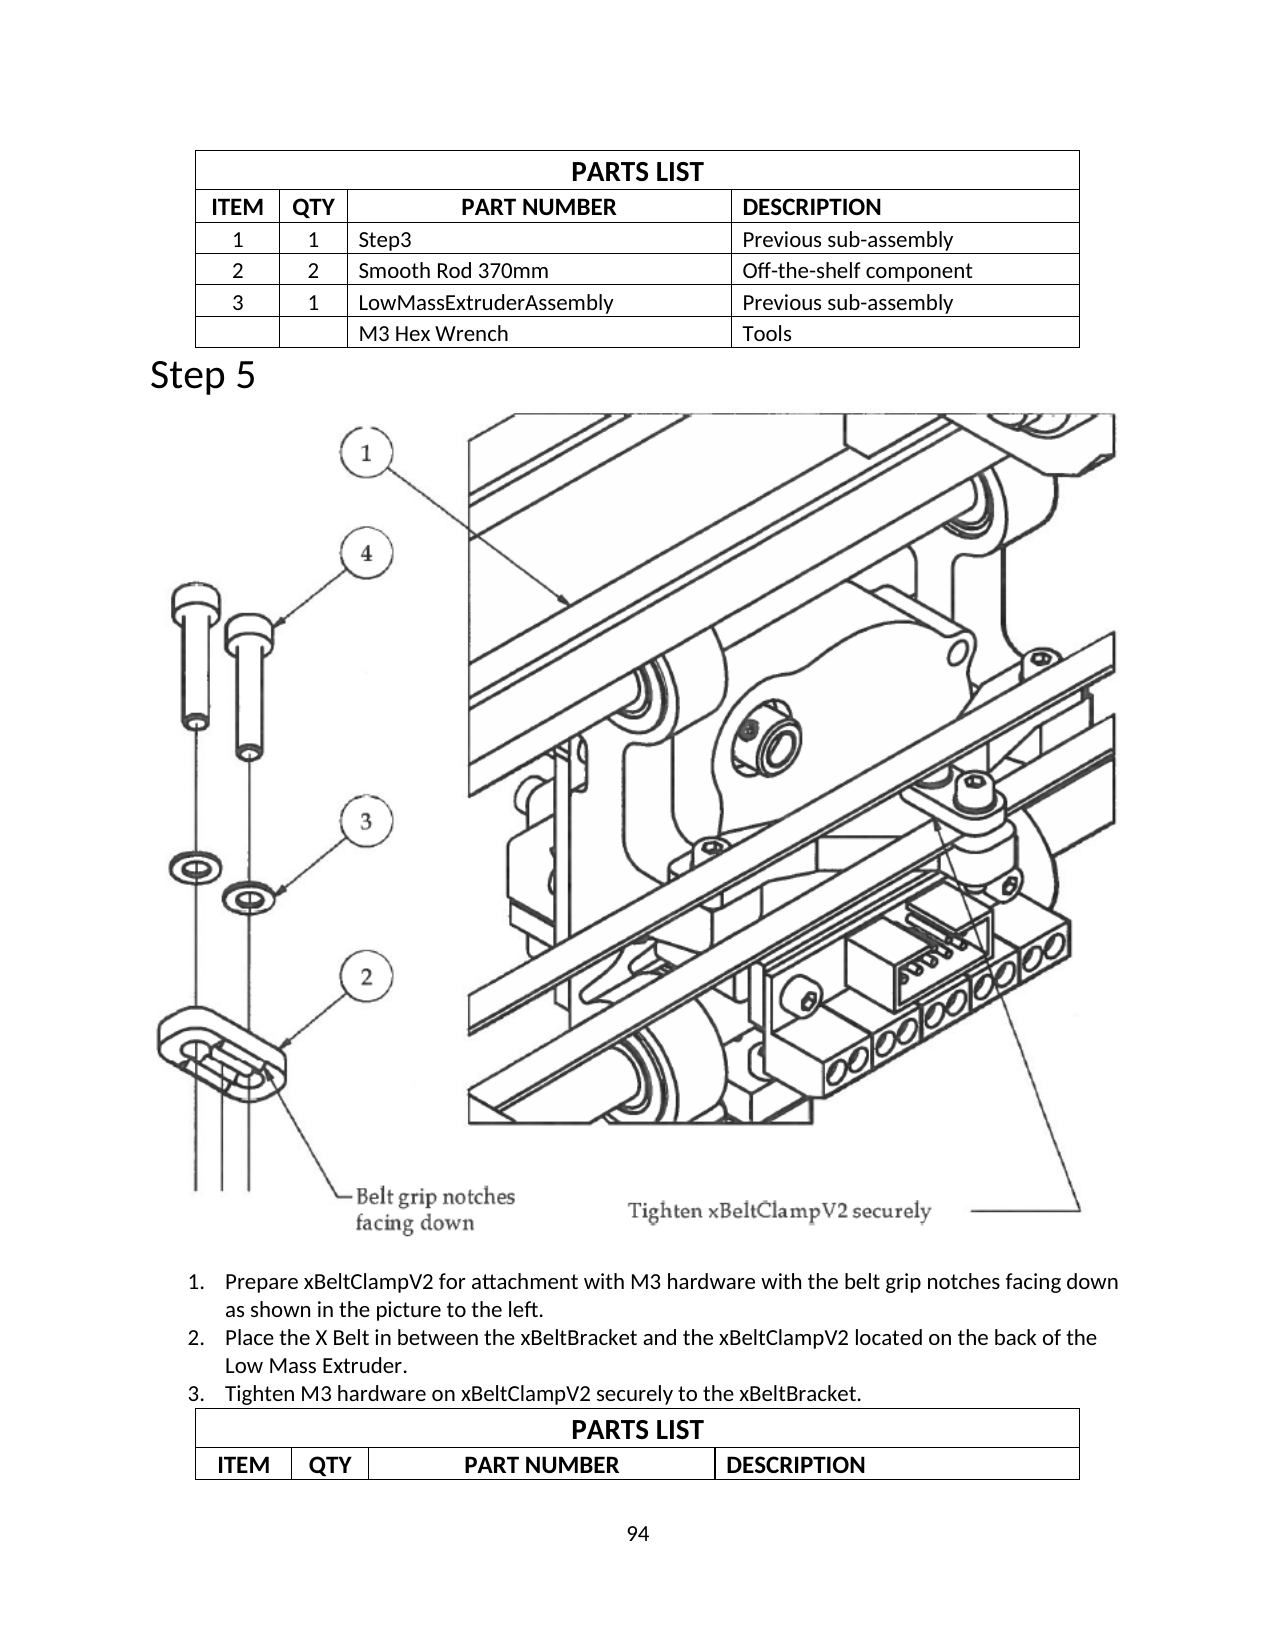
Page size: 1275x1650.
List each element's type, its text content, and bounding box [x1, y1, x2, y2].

table_cell [196, 317, 279, 347]
table_cell [280, 317, 347, 347]
list Tighten M3 hardware on xBeltClampV2 securely to the xBeltBracket. [187, 1379, 1125, 1407]
table_cell Smooth Rod 370mm [348, 254, 731, 284]
table_cell Step3 [348, 223, 731, 253]
table_cell 1 [196, 223, 279, 253]
table_cell 2 [196, 254, 279, 284]
table_cell DESCRIPTION [716, 1448, 1079, 1479]
table_cell Off-the-shelf component [732, 254, 1079, 284]
table_cell 1 [280, 285, 347, 316]
picture [150, 400, 1122, 1242]
table_cell 2 [280, 254, 347, 284]
table_cell DESCRIPTION [732, 190, 1079, 222]
table_cell Previous sub-assembly [732, 223, 1079, 253]
text Step 5 [150, 348, 1125, 399]
table_cell ITEM [196, 190, 279, 222]
table_cell QTY [292, 1448, 368, 1479]
table_cell M3 Hex Wrench [348, 317, 731, 347]
table_cell PART NUMBER [348, 190, 731, 222]
table_cell QTY [280, 190, 347, 222]
table_cell LowMassExtruderAssembly [348, 285, 731, 316]
table_cell PART NUMBER [369, 1448, 714, 1479]
table_header PARTS LIST [196, 151, 1079, 189]
list Place the X Belt in between the xBeltBracket and the xBeltClampV2 located on the back of the Low­ Mass Extruder. [187, 1323, 1125, 1379]
table_cell ITEM [196, 1448, 291, 1479]
table_cell 3 [196, 285, 279, 316]
table_cell 1 [280, 223, 347, 253]
table_header PARTS LIST [196, 1409, 1079, 1447]
table_cell Previous sub-assembly [732, 285, 1079, 316]
table_cell Tools [732, 317, 1079, 347]
